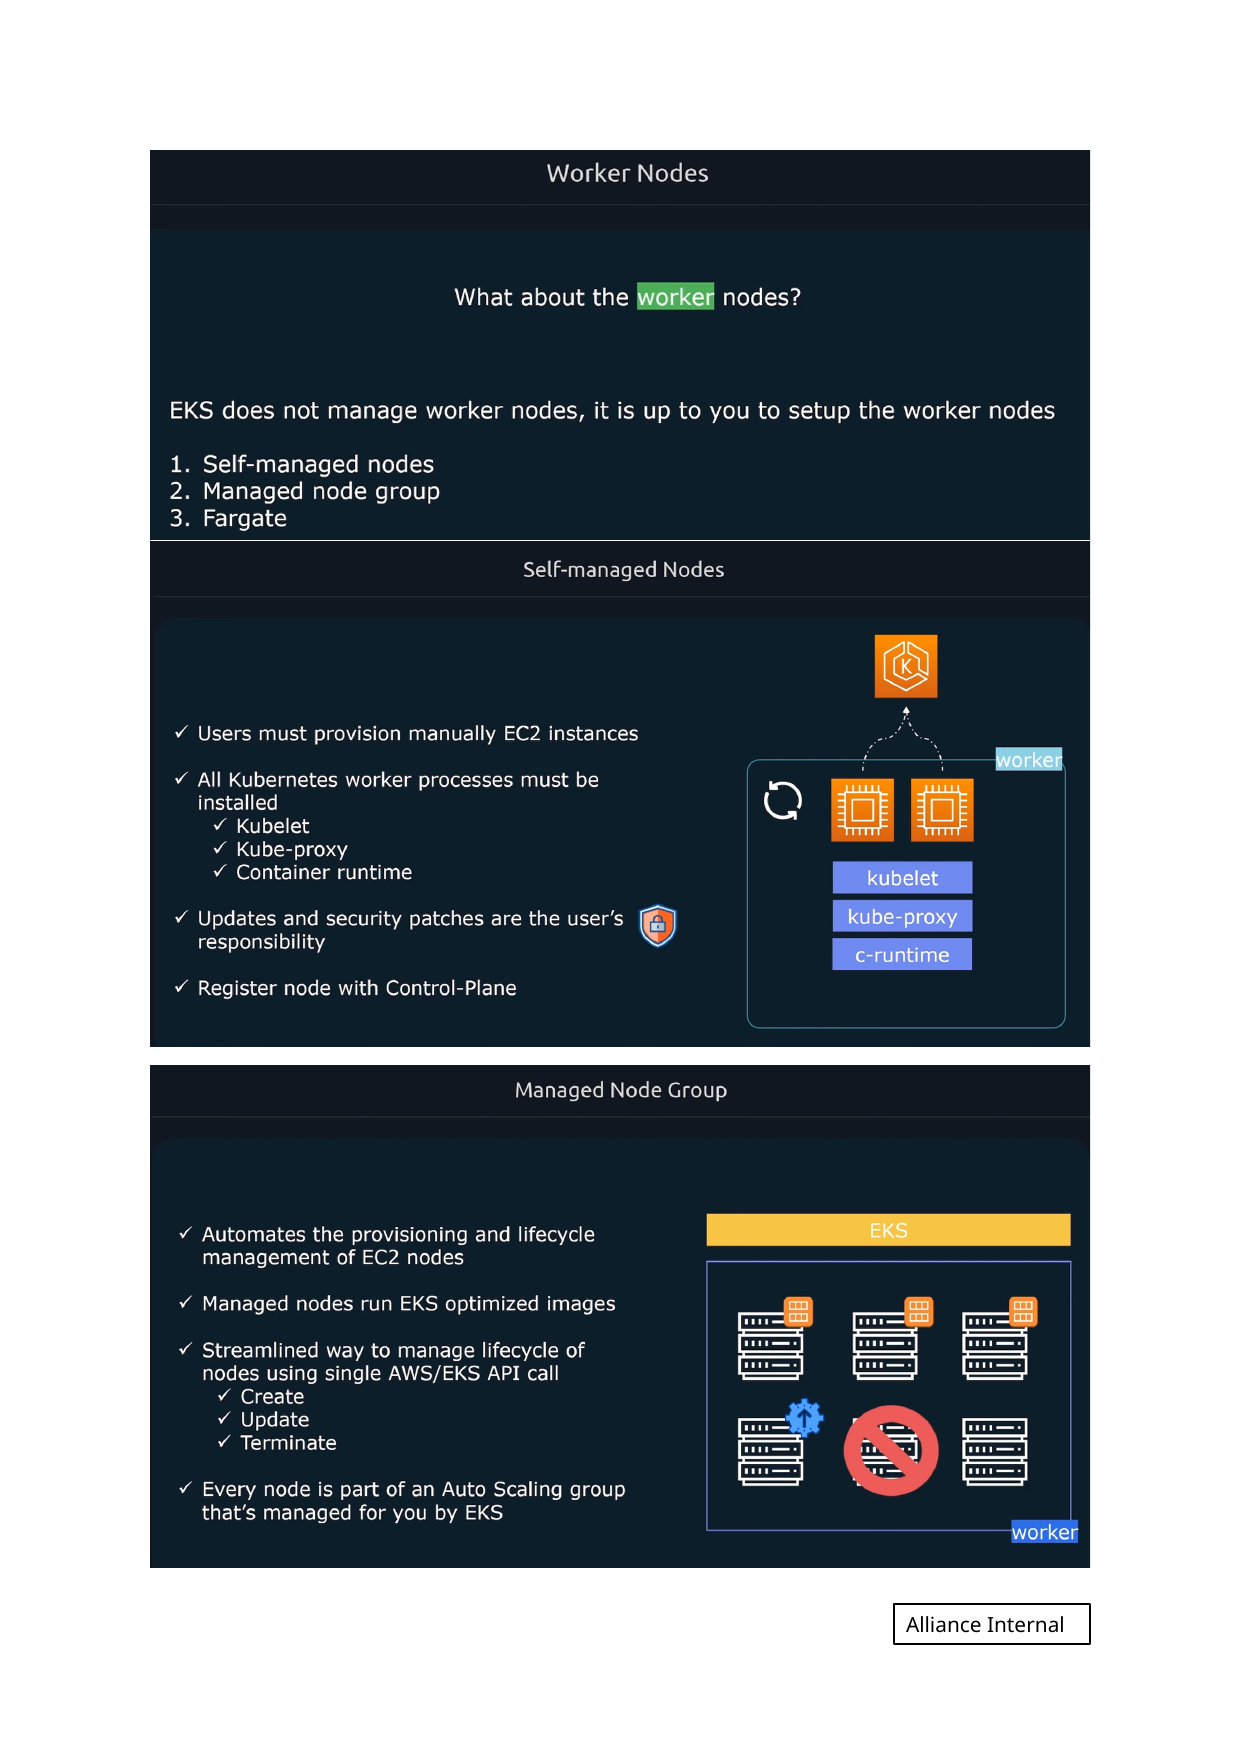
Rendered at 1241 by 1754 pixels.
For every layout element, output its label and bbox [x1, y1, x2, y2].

picture [150, 150, 1091, 540]
picture [150, 1065, 1091, 1568]
picture [150, 541, 1091, 1047]
